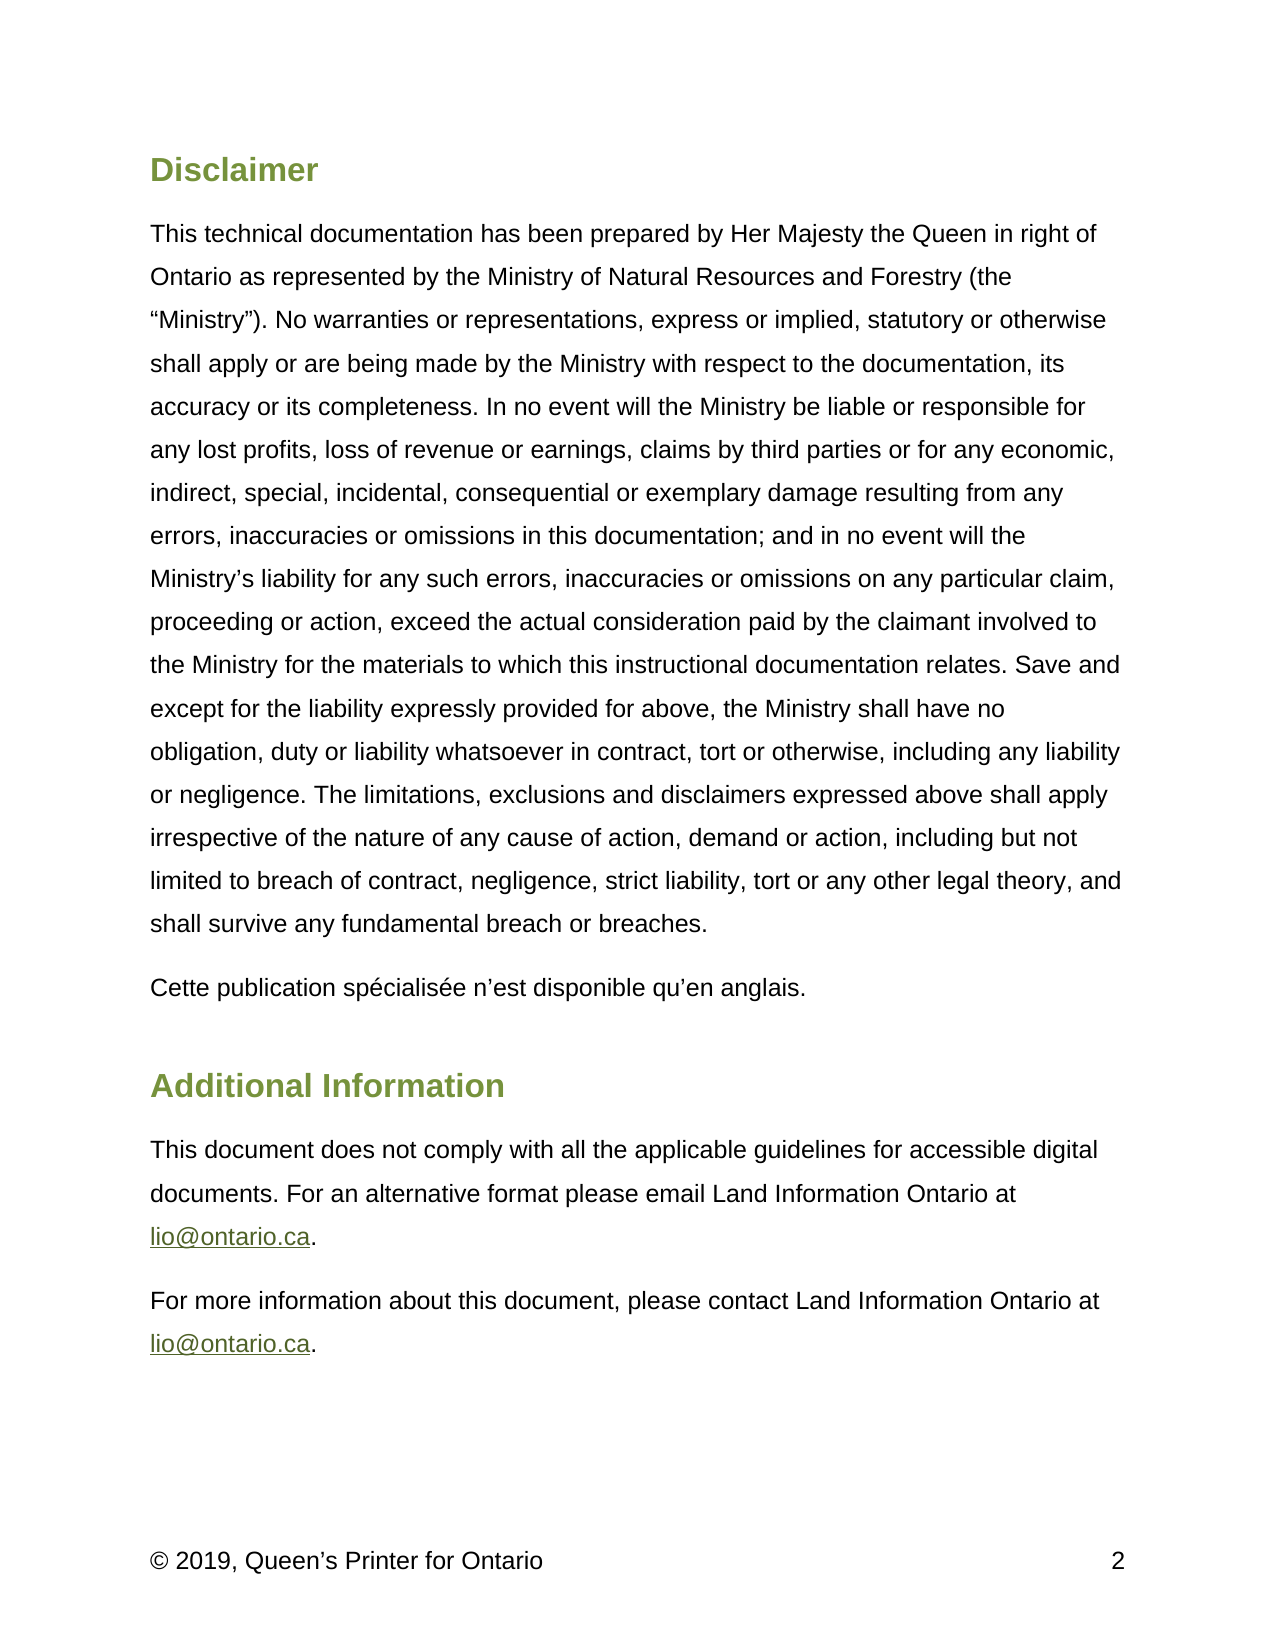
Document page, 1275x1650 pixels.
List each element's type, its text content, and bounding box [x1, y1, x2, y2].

text Cette publication spécialisée n’est disponible qu’en anglais. [150, 973, 1125, 1002]
subtitle Additional Information [150, 1066, 1125, 1105]
subtitle Disclaimer [150, 150, 1125, 188]
text This technical documentation has been prepared by Her Majesty the Queen in right of Ontario as represented by the Ministry of Natural Resources and Forestry (the “Ministry”). No warranties or representations, express or implied, statutory or otherwise shall apply or are being made by the Ministry with respect to the documentation, its accuracy or its completeness. In no event will the Ministry be liable or responsible for any lost profits, loss of revenue or earnings, claims by third parties or for any economic, indirect, special, incidental, consequential or exemplary damage resulting from any errors, inaccuracies or omissions in this documentation; and in no event will the Ministry’s liability for any such errors, inaccuracies or omissions on any particular claim, proceeding or action, exceed the actual consideration paid by the claimant involved to the Ministry for the materials to which this instructional documentation relates. Save and except for the liability expressly provided for above, the Ministry shall have no obligation, duty or liability whatsoever in contract, tort or otherwise, including any liability or negligence. The limitations, exclusions and disclaimers expressed above shall apply irrespective of the nature of any cause of action, demand or action, including but not limited to breach of contract, negligence, strict liability, tort or any other legal theory, and shall survive any fundamental breach or breaches. [150, 219, 1125, 938]
text This document does not comply with all the applicable guidelines for accessible digital documents. For an alternative format please email Land Information Ontario at lio@ontario.ca. [150, 1135, 1125, 1250]
text For more information about this document, please contact Land Information Ontario at lio@ontario.ca. [150, 1286, 1125, 1357]
